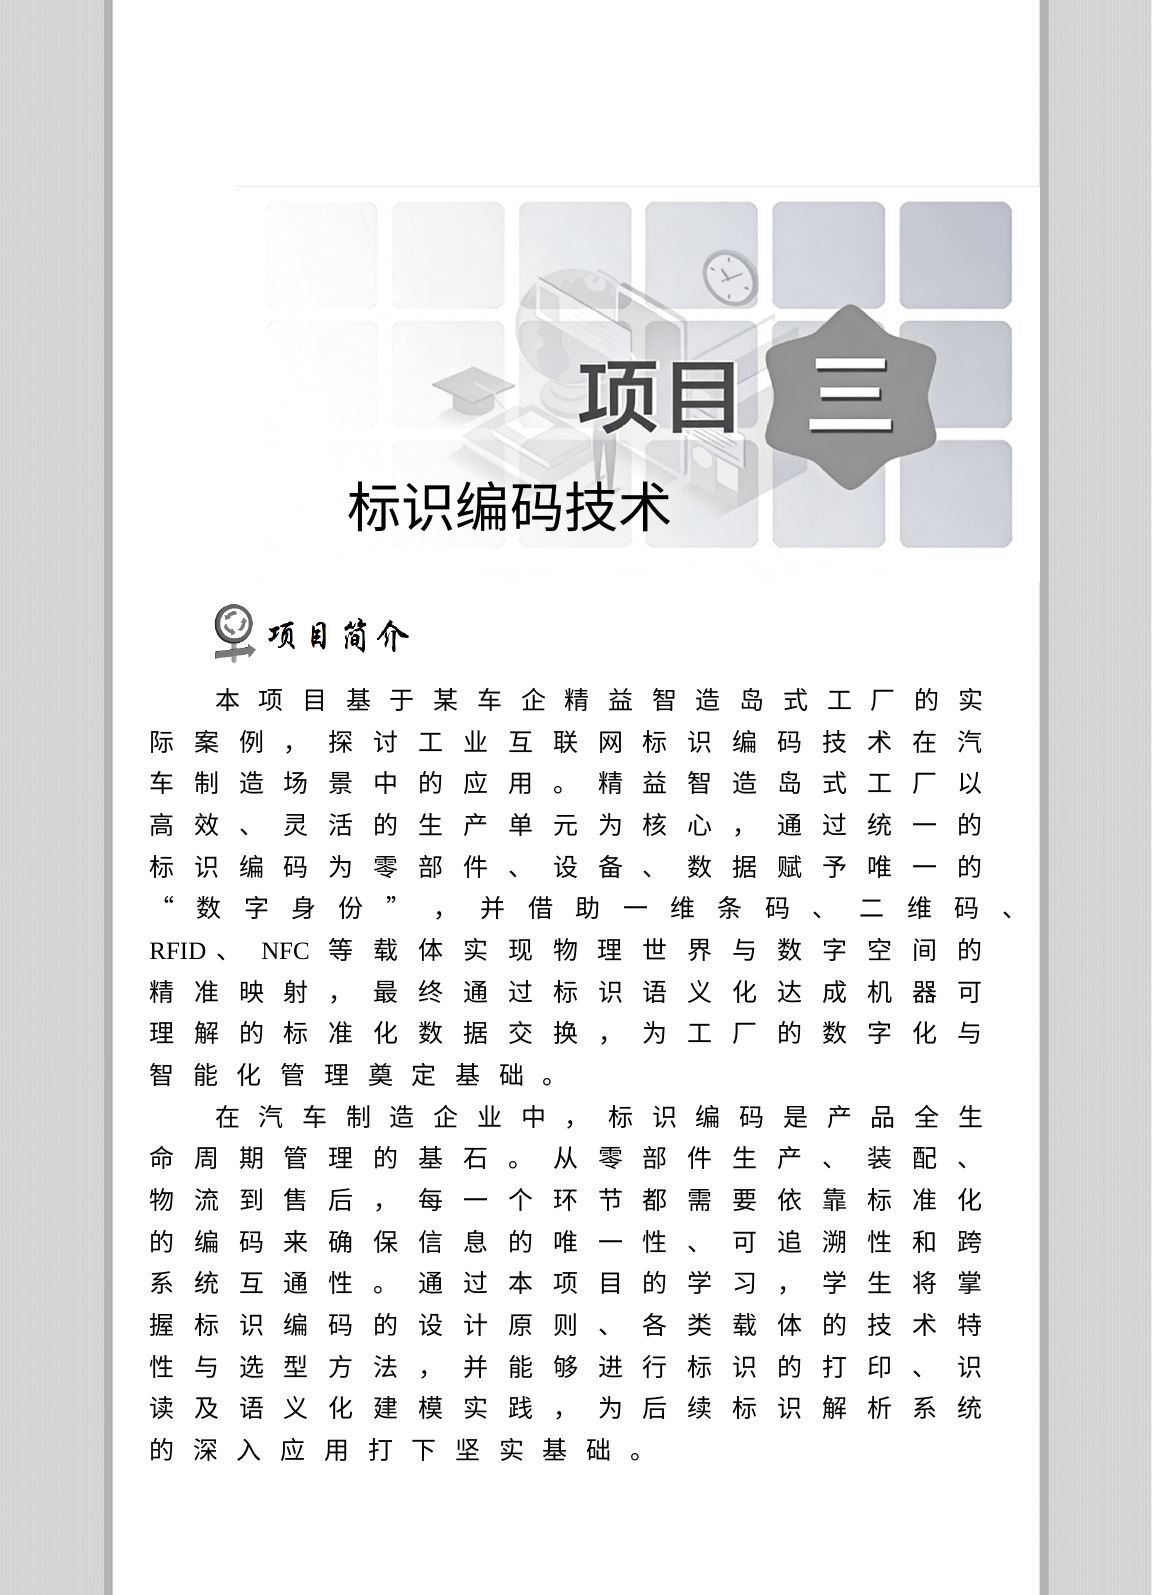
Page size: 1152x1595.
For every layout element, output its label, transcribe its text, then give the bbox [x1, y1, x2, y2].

text 在汽车制造企业中，标识编码是产品全生命周期管理的基石。从零部件生产、装配、物流到售后，每一个环节都需要依靠标准化的编码来确保信息的唯一性、可追溯性和跨系统互通性。通过本项目的学习，学生将掌握标识编码的设计原则、各类载体的技术特性与选型方法，并能够进行标识的打印、识读及语义化建模实践，为后续标识解析系统的深入应用打下坚实基础。 [149, 1094, 1002, 1469]
picture [0, 0, 1152, 1595]
text 本项目基于某车企精益智造岛式工厂的实际案例，探讨工业互联网标识编码技术在汽车制造场景中的应用。精益智造岛式工厂以高效、灵活的生产单元为核心，通过统一的标识编码为零部件、设备、数据赋予唯一的“数字身份”，并借助一维条码、二维码、RFID、NFC等载体实现物理世界与数字空间的精准映射，最终通过标识语义化达成机器可理解的标准化数据交换，为工厂的数字化与智能化管理奠定基础。 [149, 678, 1002, 1094]
